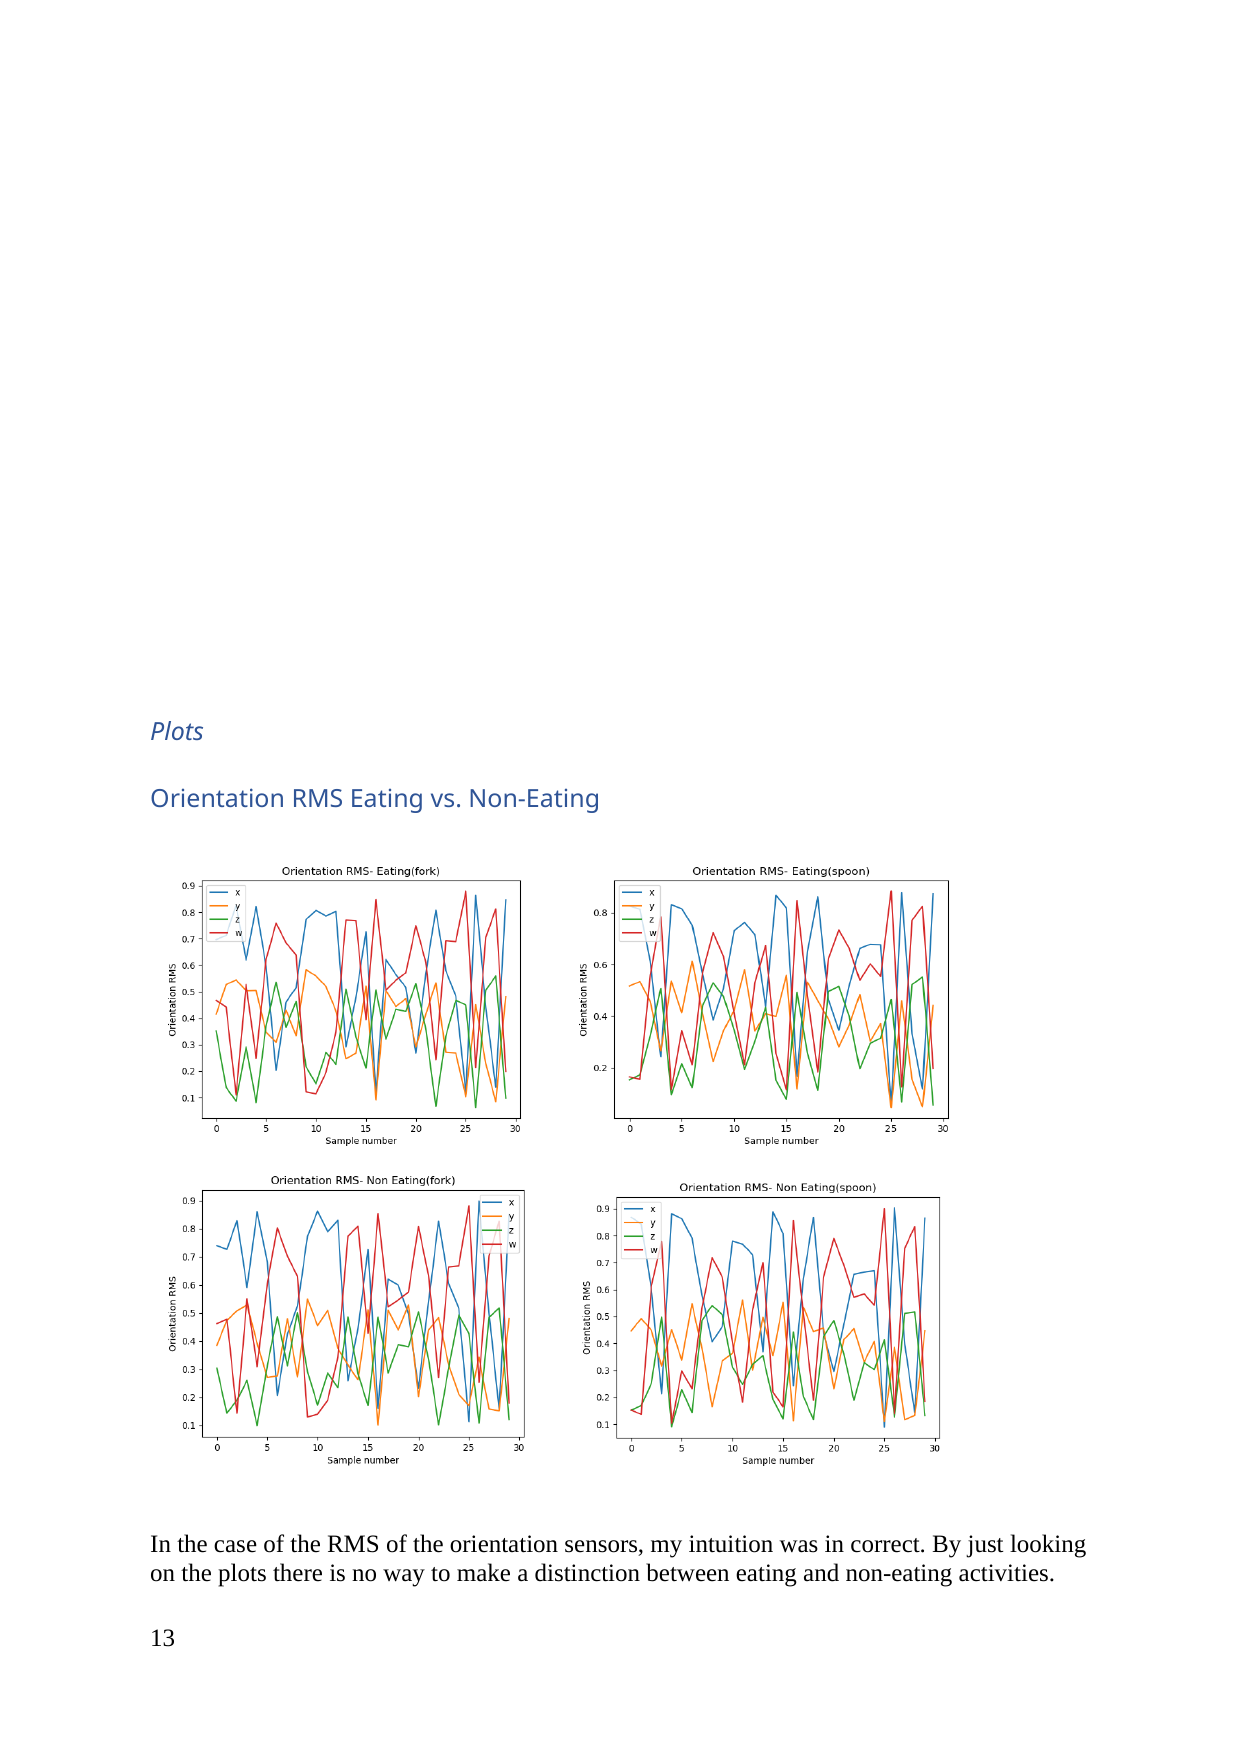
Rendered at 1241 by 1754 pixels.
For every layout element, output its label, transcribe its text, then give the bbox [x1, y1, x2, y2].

subtitle Plots [150, 714, 1090, 748]
picture [150, 843, 991, 1472]
text In the case of the RMS of the orientation sensors, my intuition was in correct. By just looking on the plots there is no way to make a distinction between eating and non-eating activities. [150, 1529, 1090, 1587]
subtitle Orientation RMS Eating vs. Non-Eating [150, 781, 1090, 815]
